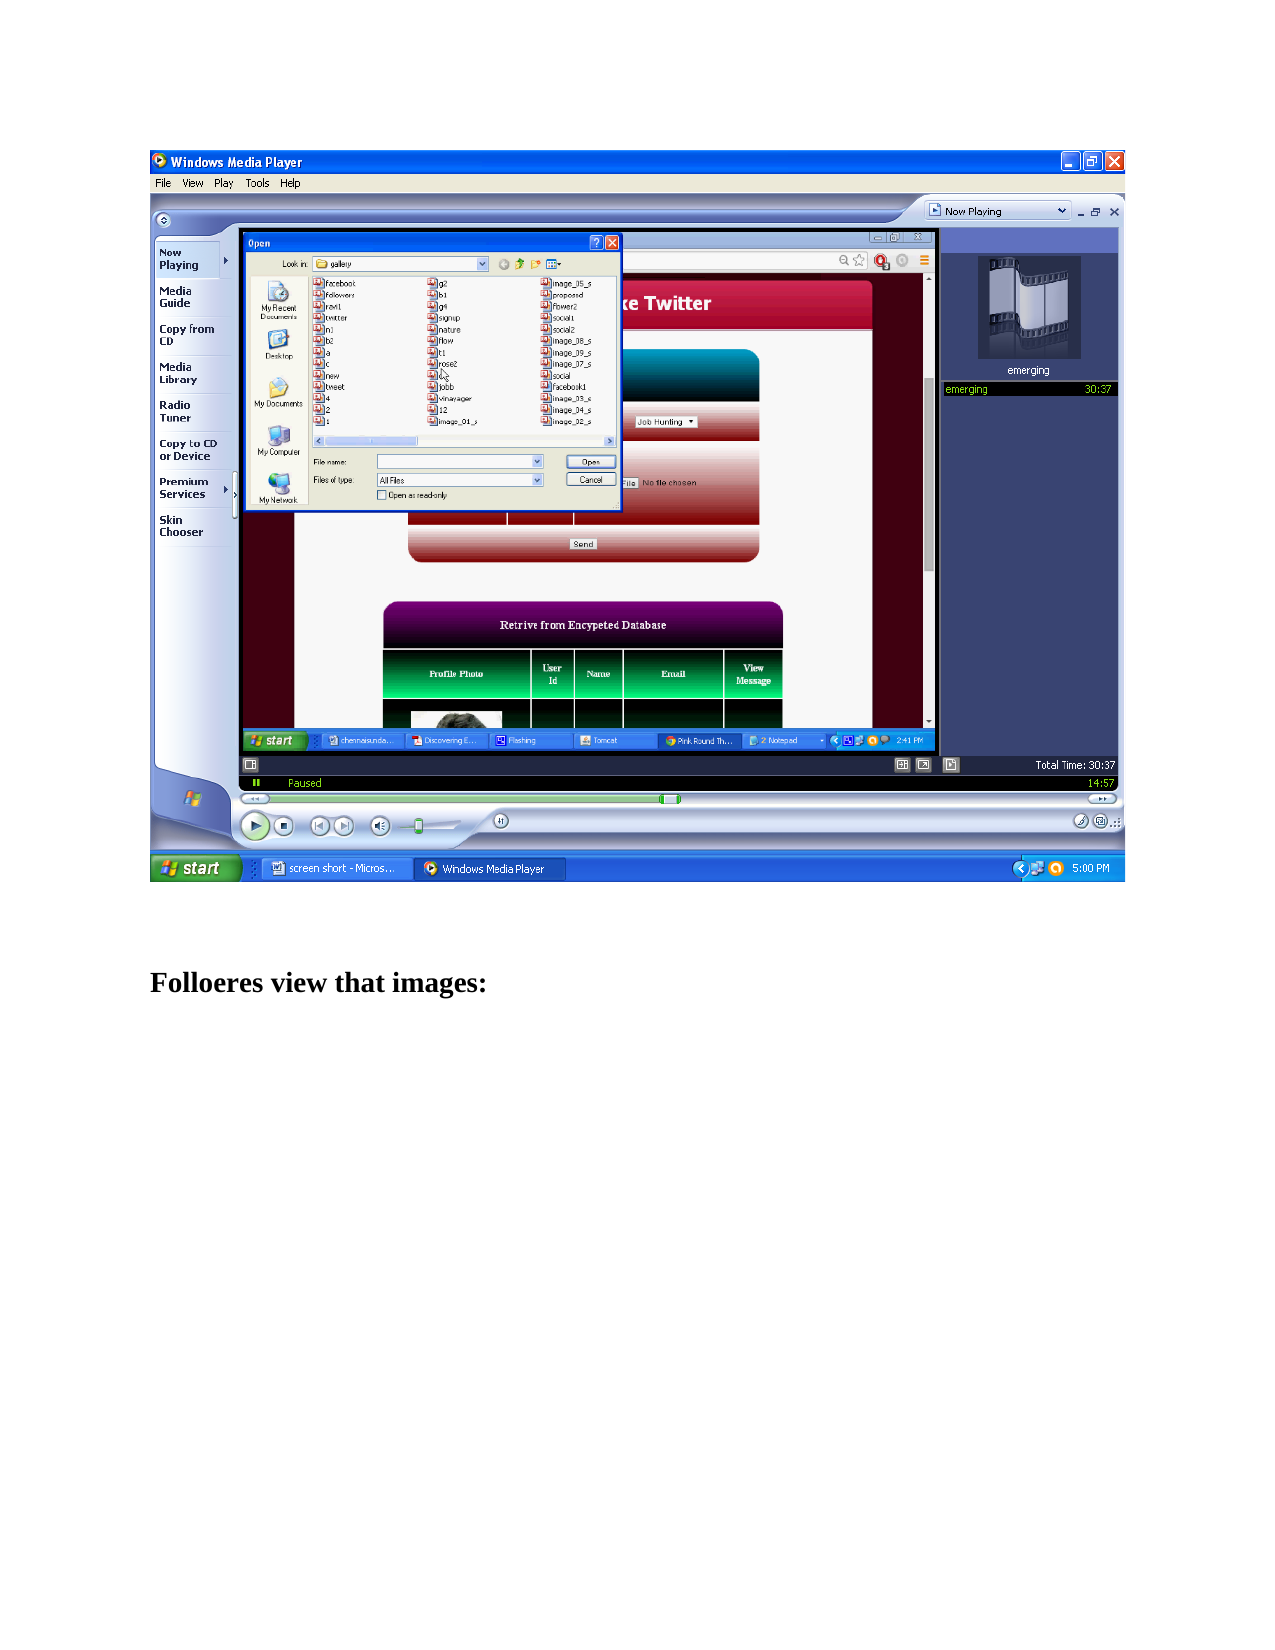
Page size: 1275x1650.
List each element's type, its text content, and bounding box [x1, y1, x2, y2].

picture [150, 150, 1125, 882]
text Folloeres view that images: [150, 966, 1125, 999]
